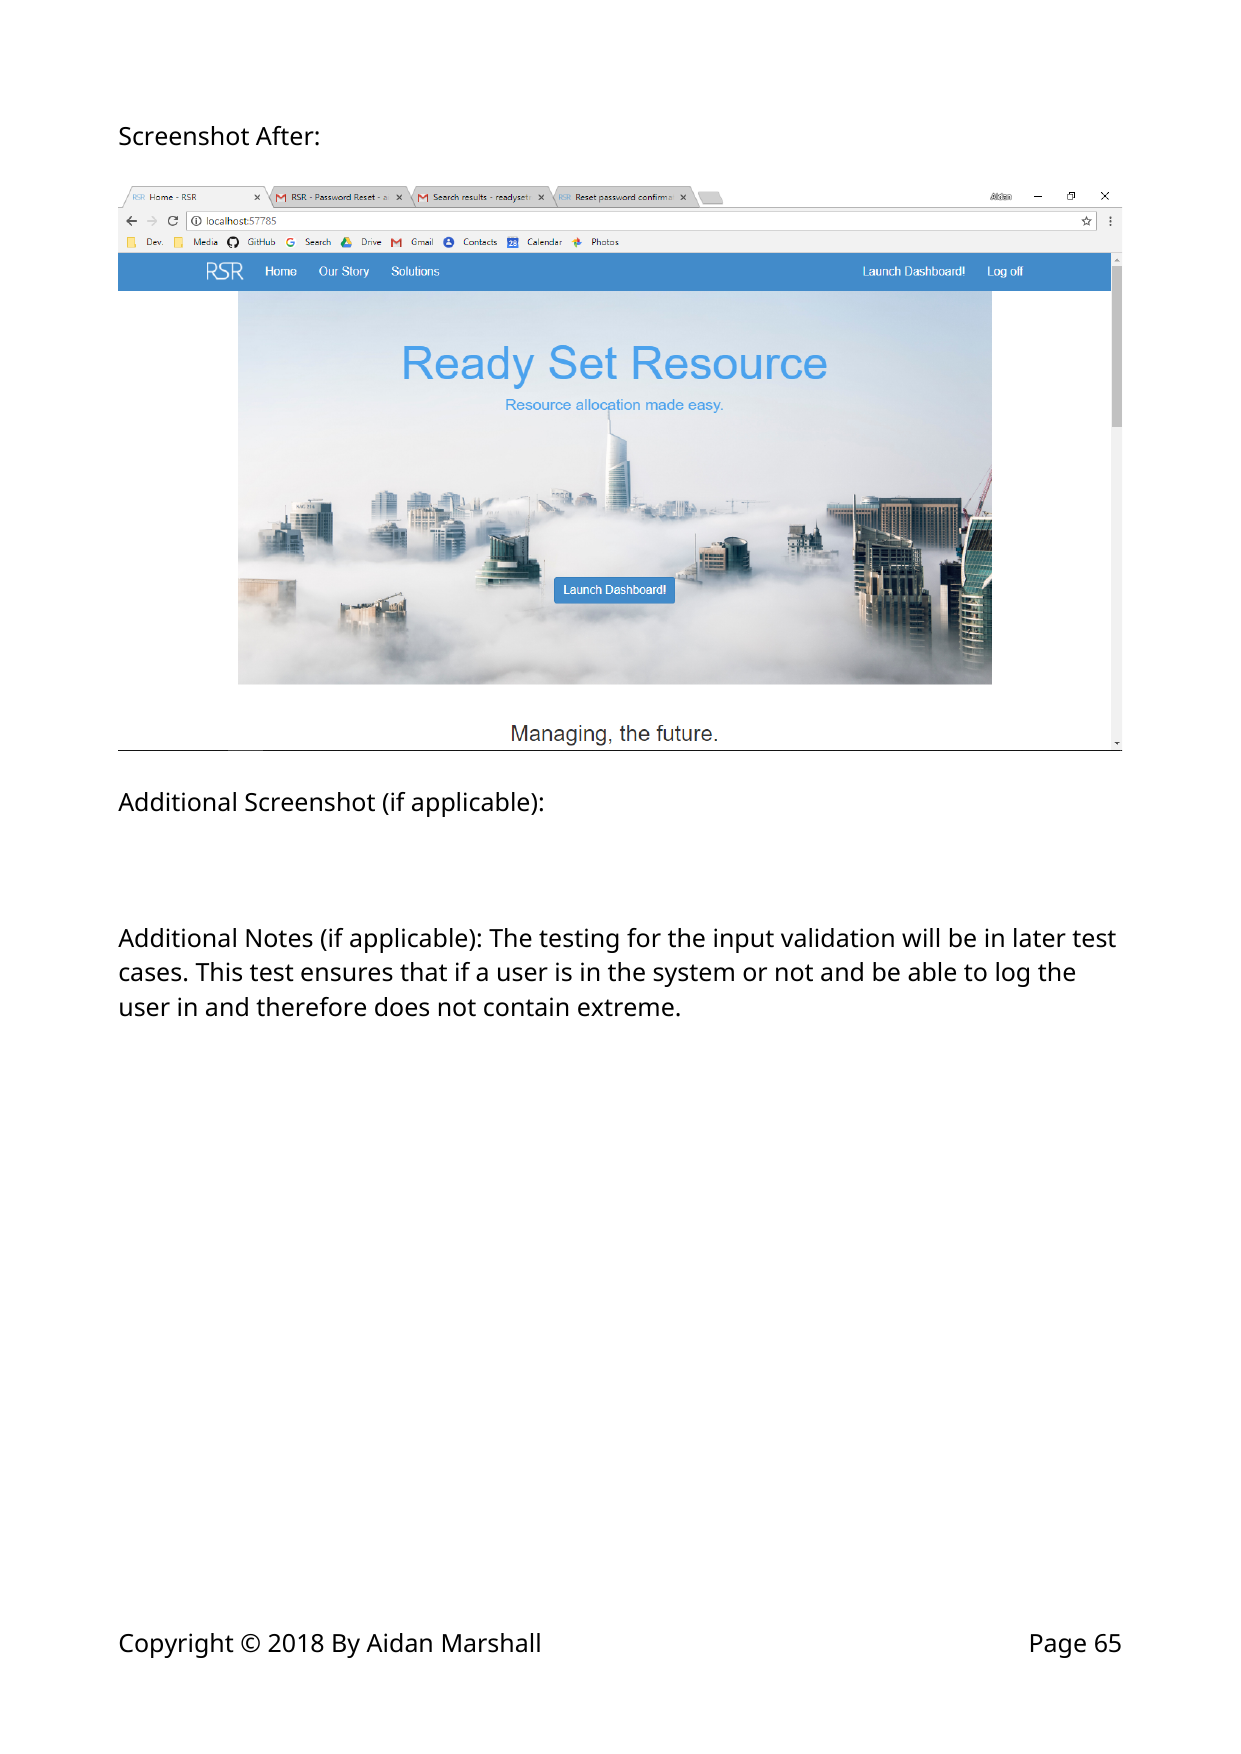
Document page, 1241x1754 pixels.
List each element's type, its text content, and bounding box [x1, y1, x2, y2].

text Additional Notes (if applicable): The testing for the input validation will be in later test cases. This test ensures that if a user is in the system or not and be able to log the user in and therefore does not contain extreme. [118, 921, 1122, 1023]
text Screenshot After: [118, 118, 1122, 152]
text Additional Screenshot (if applicable): [118, 785, 1122, 819]
picture [118, 186, 1123, 751]
